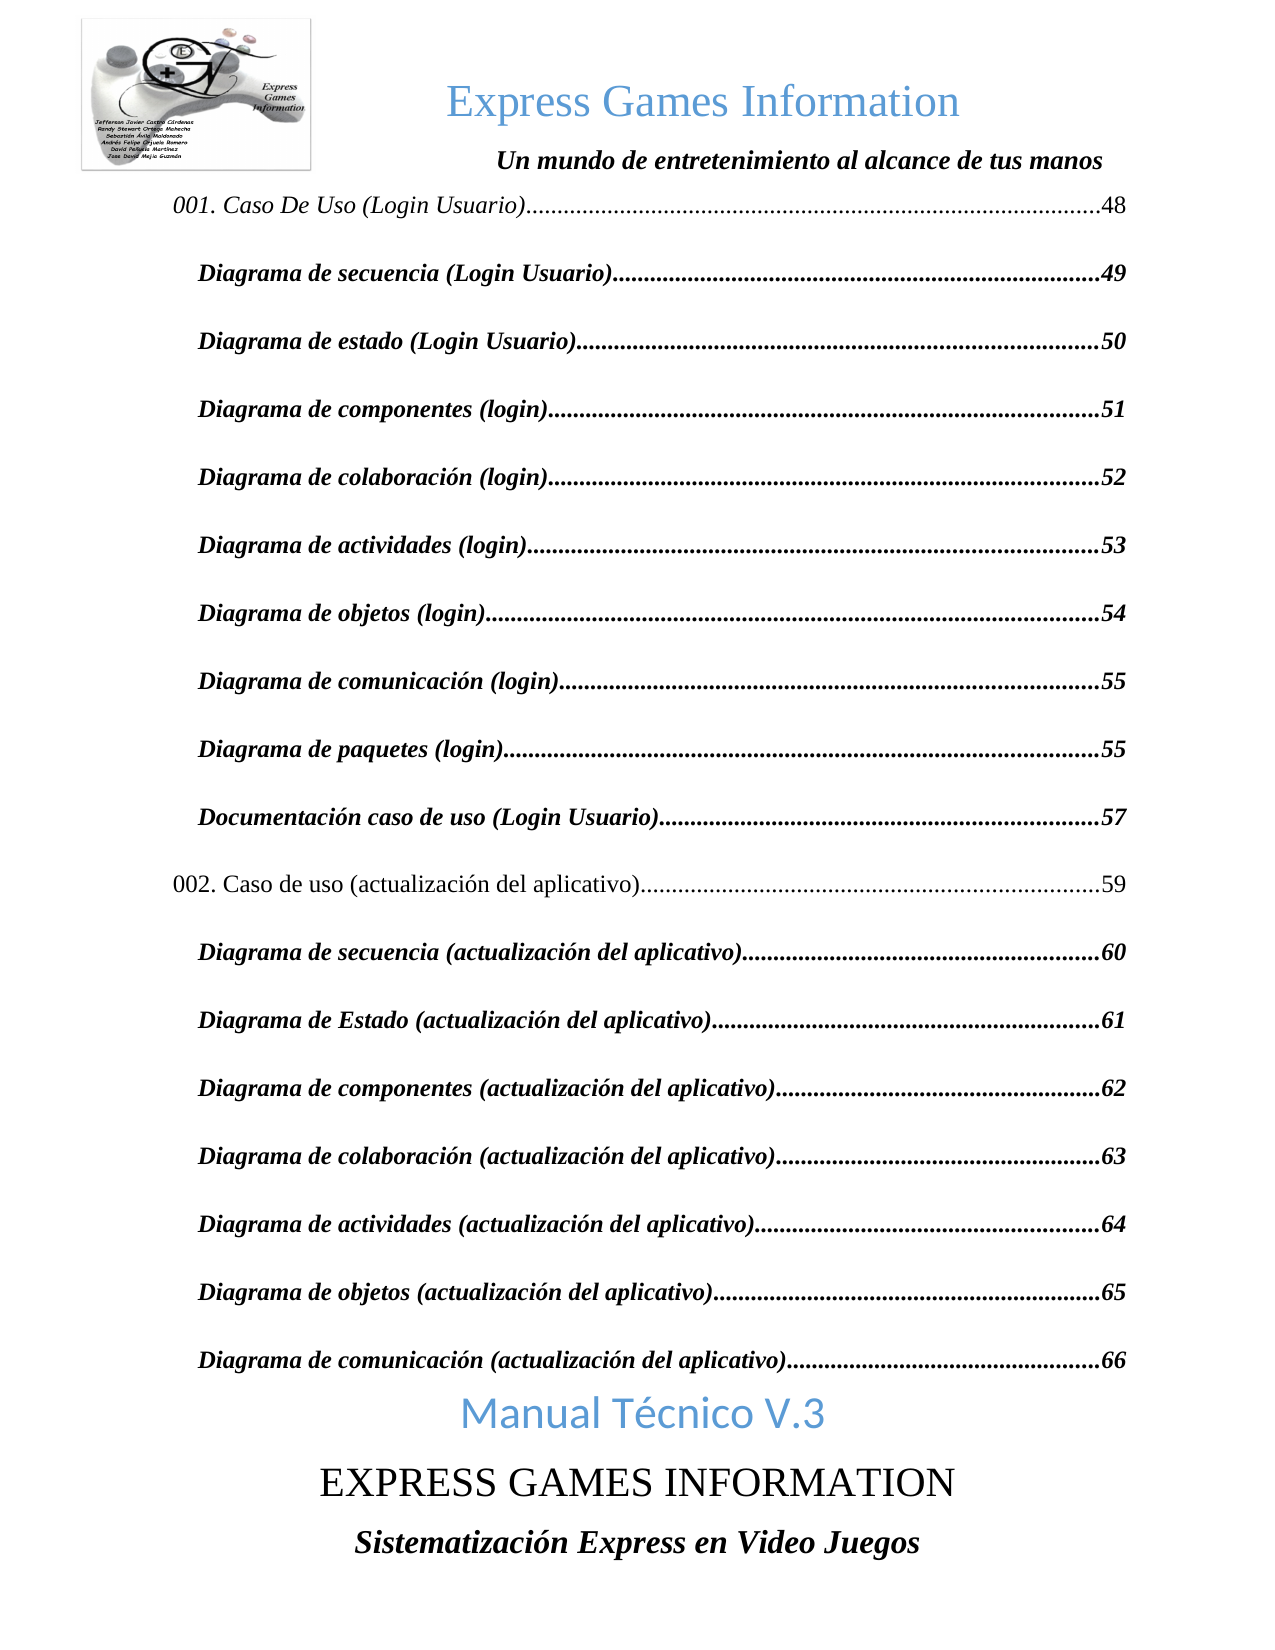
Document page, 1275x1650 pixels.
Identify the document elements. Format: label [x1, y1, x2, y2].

picture [75, 15, 316, 174]
